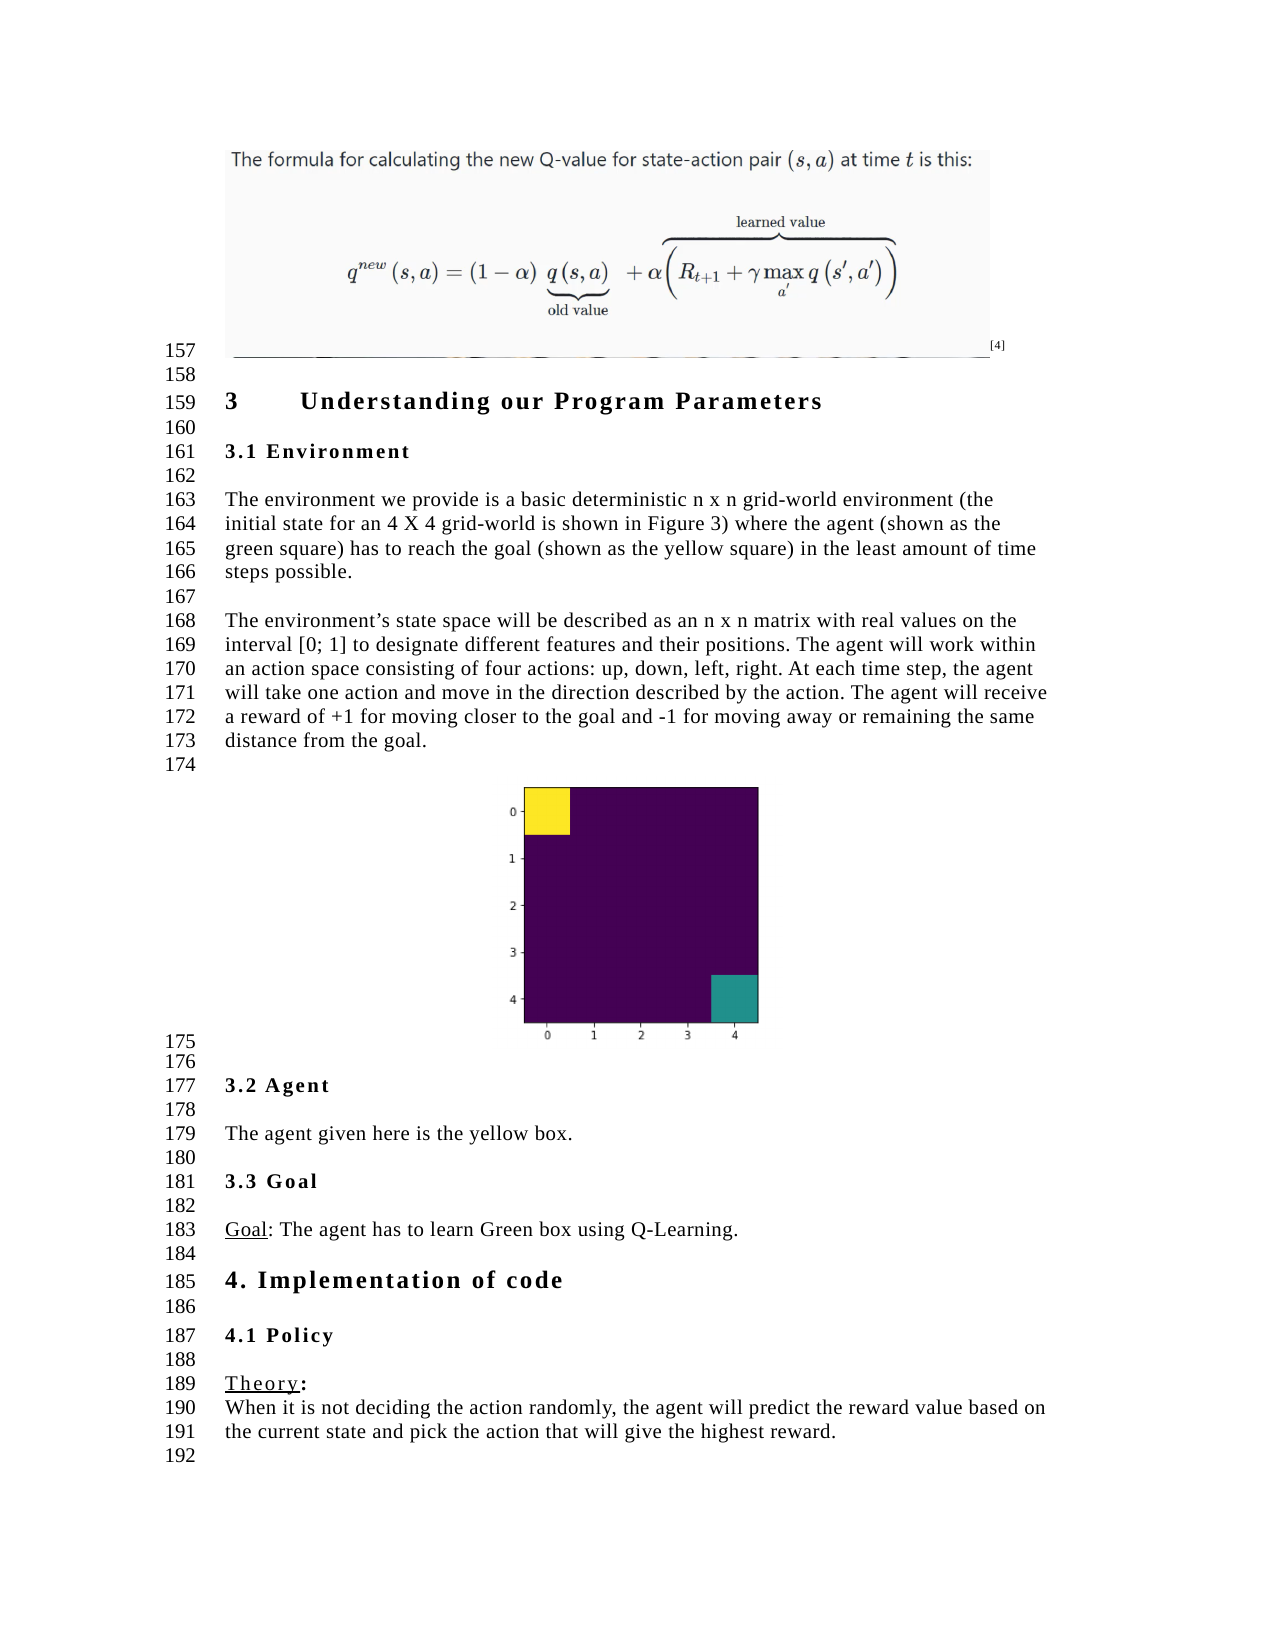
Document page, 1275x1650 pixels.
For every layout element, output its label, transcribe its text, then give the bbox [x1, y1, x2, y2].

text 3.3 Goal [225, 1169, 1050, 1193]
text When it is not deciding the action randomly, the agent will predict the reward value based on the current state and pick the action that will give the highest reward. [225, 1395, 1050, 1443]
text The agent given here is the yellow box. [225, 1121, 1050, 1145]
text 4. Implementation of code [225, 1265, 1050, 1294]
text Theory: [225, 1371, 1050, 1395]
text 4.1 Policy [225, 1323, 1050, 1347]
text 3.2 Agent [225, 1073, 1050, 1097]
text The environment we provide is a basic deterministic n x n grid-world environment (the initial state for an 4 X 4 grid-world is shown in Figure 3) where the agent (shown as the green square) has to reach the goal (shown as the yellow square) in the least amount of time steps possible. [225, 487, 1050, 583]
text 3.1 Environment [225, 439, 1050, 463]
picture [491, 776, 784, 1049]
picture [225, 150, 990, 358]
text The environment’s state space will be described as an n x n matrix with real values on the interval [0; 1] to designate different features and their positions. The agent will work within an action space consisting of four actions: up, down, left, right. At each time step, the agent will take one action and move in the direction described by the action. The agent will receive a reward of +1 for moving closer to the goal and -1 for moving away or remaining the same distance from the goal. [225, 608, 1050, 752]
text Goal: The agent has to learn Green box using Q-Learning. [225, 1217, 1050, 1241]
text 3 Understanding our Program Parameters [225, 386, 1050, 415]
